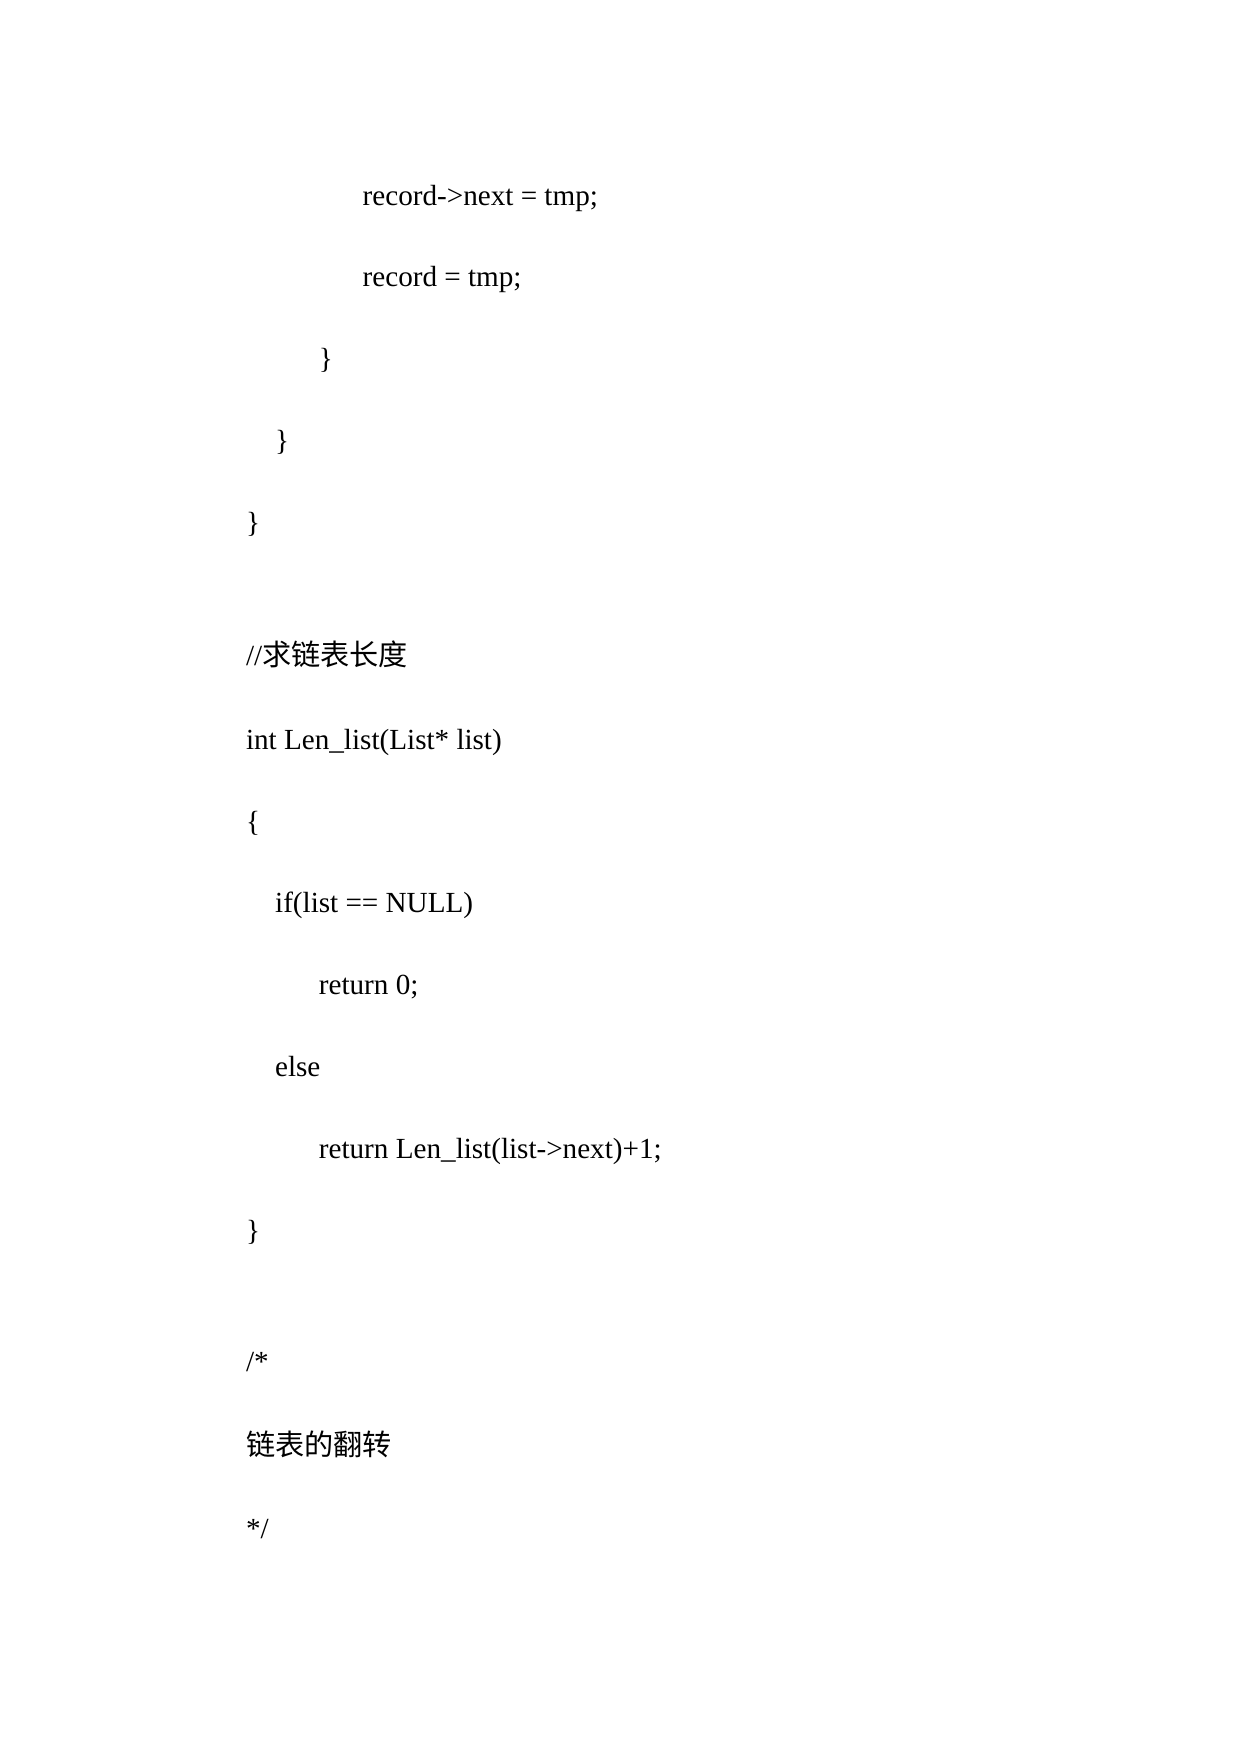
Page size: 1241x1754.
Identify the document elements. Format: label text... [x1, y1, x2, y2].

text record->next = tmp; [246, 162, 1053, 227]
text record = tmp; [246, 244, 1053, 309]
text */ [246, 1496, 1053, 1561]
text return Len_list(list->next)+1; [246, 1115, 1053, 1180]
text } [246, 326, 1053, 391]
text else [246, 1033, 1053, 1098]
text } [246, 1197, 1053, 1262]
text { [246, 788, 1053, 853]
text } [246, 407, 1053, 472]
text /* [246, 1328, 1053, 1393]
text 链表的翻转 [246, 1410, 1053, 1475]
text } [246, 489, 1053, 554]
text int Len_list(List* list) [246, 706, 1053, 771]
text return 0; [246, 952, 1053, 1017]
text //求链表长度 [246, 620, 1053, 685]
text if(list == NULL) [246, 870, 1053, 935]
